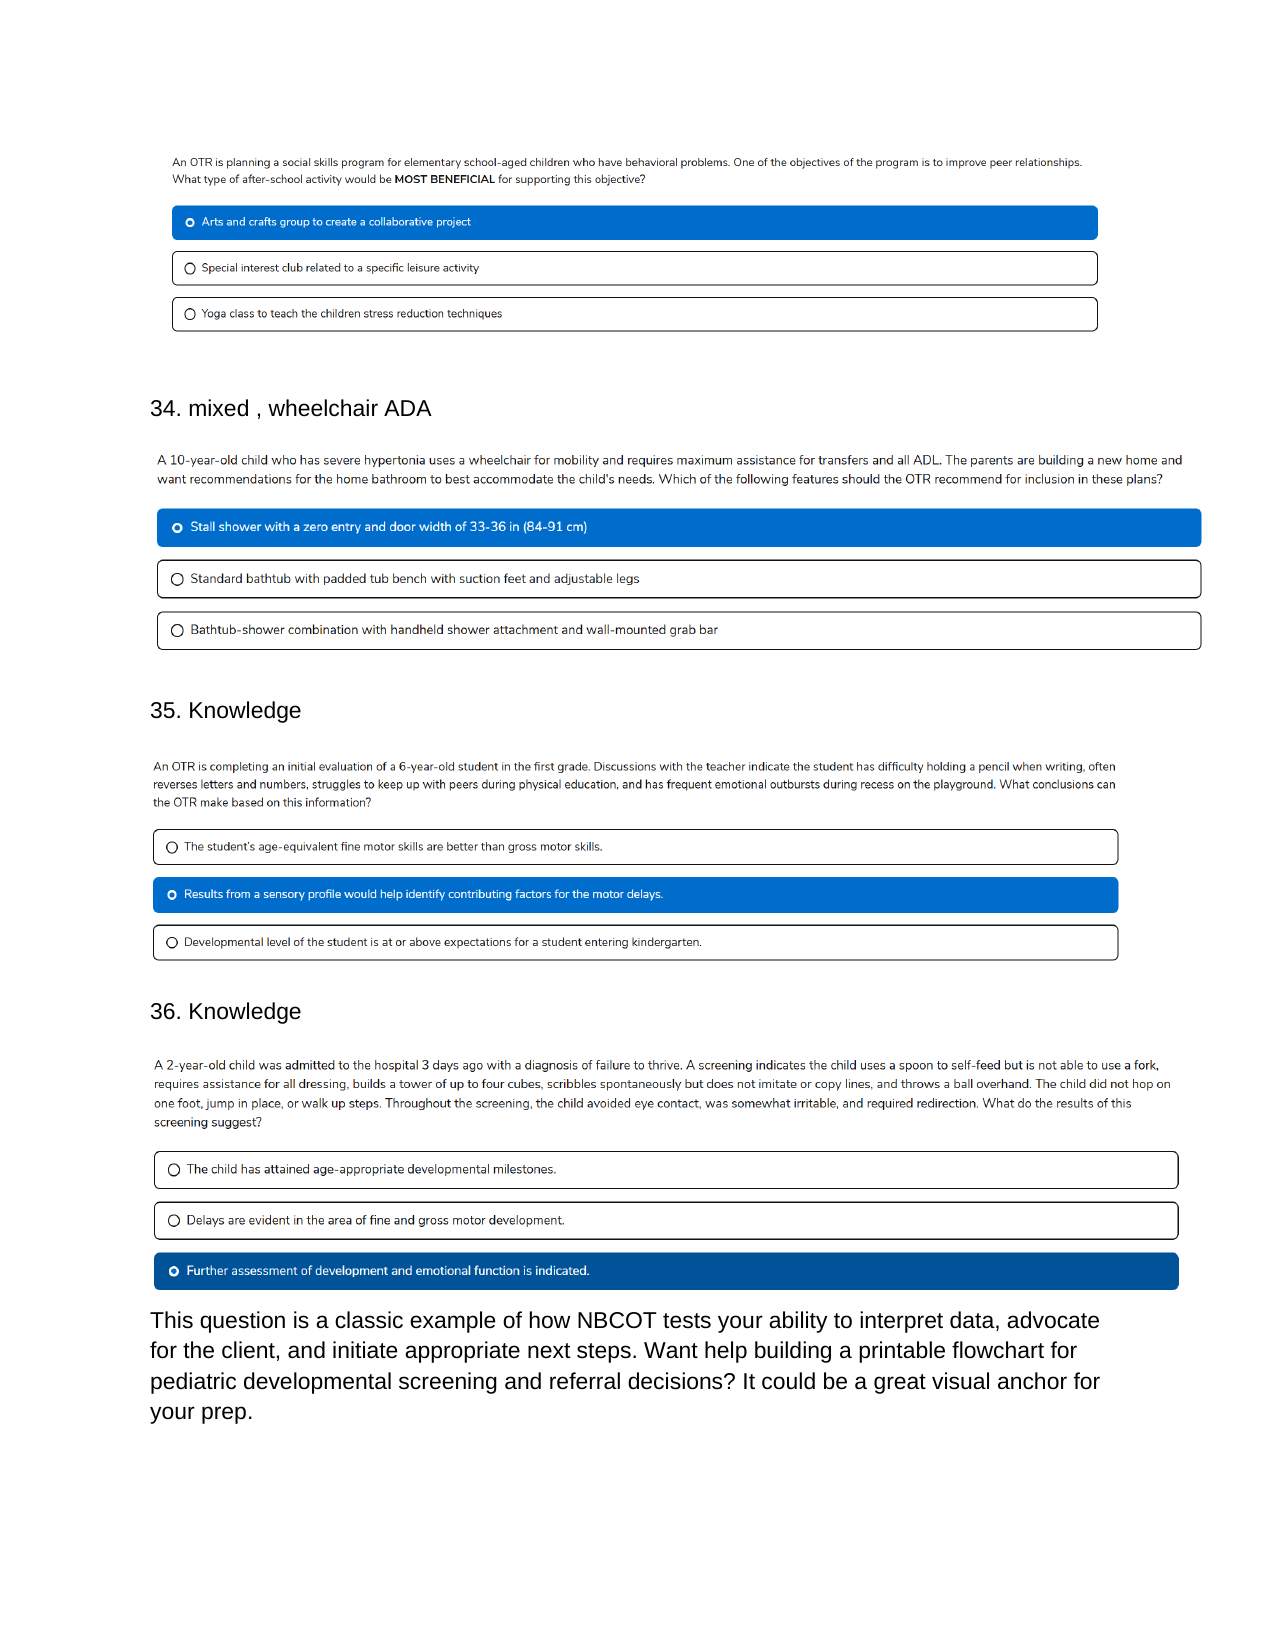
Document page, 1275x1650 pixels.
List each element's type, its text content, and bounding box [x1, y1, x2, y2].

picture [150, 757, 1125, 995]
picture [150, 150, 1125, 361]
text 34. mixed , wheelchair ADA [150, 394, 1125, 421]
text 36. Knowledge [150, 998, 1125, 1025]
picture [150, 1058, 1182, 1304]
text 35. Knowledge [150, 697, 1125, 723]
text This question is a classic example of how NBCOT tests your ability to interpret data, advocate for the client, and initiate appropriate next steps. Want help building a printable flowchart for pediatric developmental screening and referral decisions? It could be a great visual anchor for your prep. [150, 1304, 1125, 1424]
picture [150, 455, 1221, 663]
